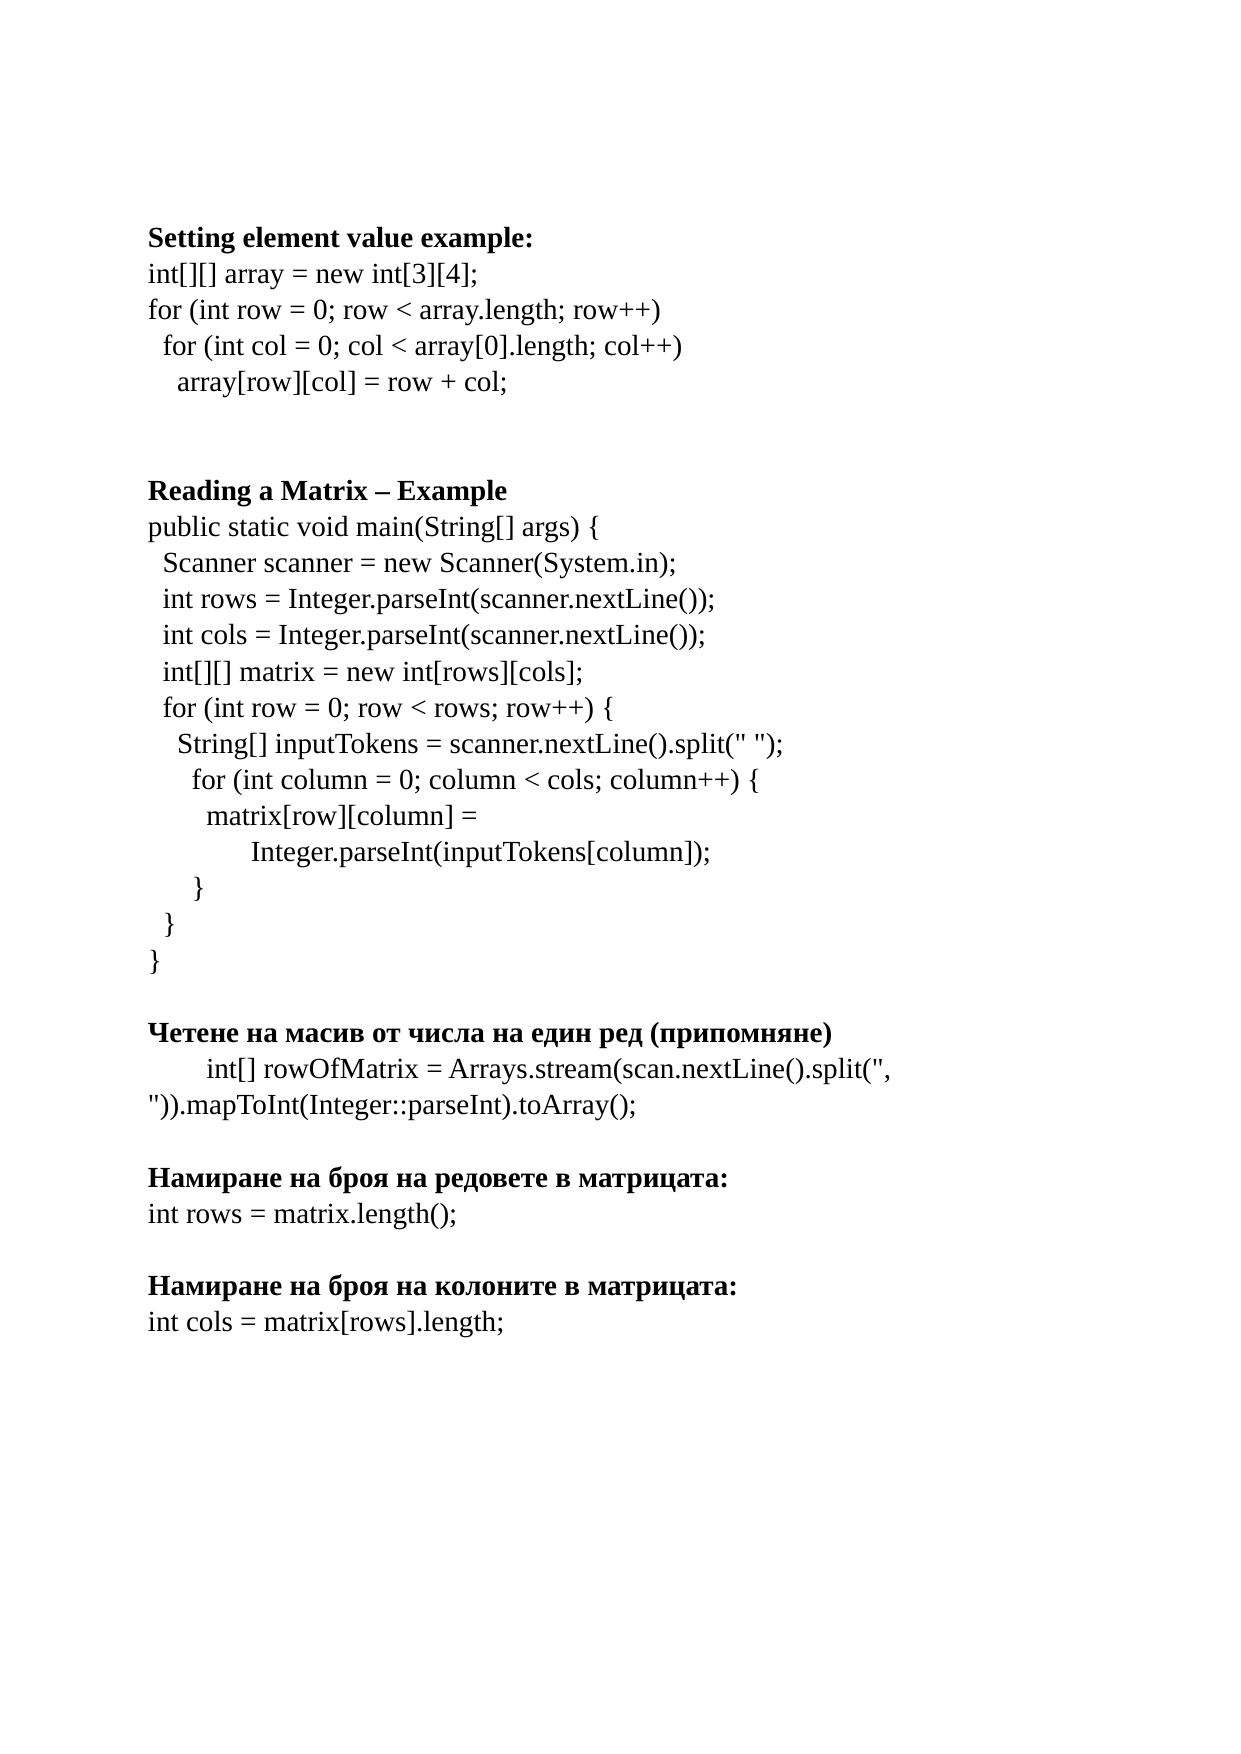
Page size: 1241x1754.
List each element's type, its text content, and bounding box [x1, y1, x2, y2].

list for (int row = 0; row < array.length; row++) [148, 292, 1093, 326]
list } [148, 943, 1093, 976]
list Reading a Matrix – Example [148, 473, 1093, 506]
list int[][] array = new int[3][4]; [148, 256, 1093, 289]
list public static void main(String[] args) { [148, 509, 1093, 543]
list Integer.parseInt(inputTokens[column]); [148, 834, 1093, 868]
list int cols = Integer.parseInt(scanner.nextLine()); [148, 617, 1093, 651]
list } [148, 907, 1093, 940]
list String[] inputTokens = scanner.nextLine().split(" "); [148, 726, 1093, 759]
text Четене на масив от числа на един ред (припомняне) [148, 1015, 1093, 1049]
list for (int col = 0; col < array[0].length; col++) [148, 328, 1093, 362]
list for (int row = 0; row < rows; row++) { [148, 690, 1093, 723]
list int rows = Integer.parseInt(scanner.nextLine()); [148, 581, 1093, 615]
list int[][] matrix = new int[rows][cols]; [148, 654, 1093, 687]
text int cols = matrix[rows].length; [148, 1304, 1093, 1338]
text Намиране на броя на колоните в матрицата: [148, 1268, 1093, 1302]
list for (int column = 0; column < cols; column++) { [148, 762, 1093, 796]
text Намиране на броя на редовете в матрицата: [148, 1160, 1093, 1193]
text int rows = matrix.length(); [148, 1196, 1093, 1229]
text int[] rowOfMatrix = Arrays.stream(scan.nextLine().split(", ")).mapToInt(Integer::parseInt).toArray(); [148, 1051, 1093, 1121]
list matrix[row][column] = [148, 798, 1093, 832]
list } [148, 871, 1093, 904]
list Scanner scanner = new Scanner(System.in); [148, 545, 1093, 579]
list Setting element value example: [148, 220, 1093, 253]
list array[row][col] = row + col; [148, 364, 1093, 398]
